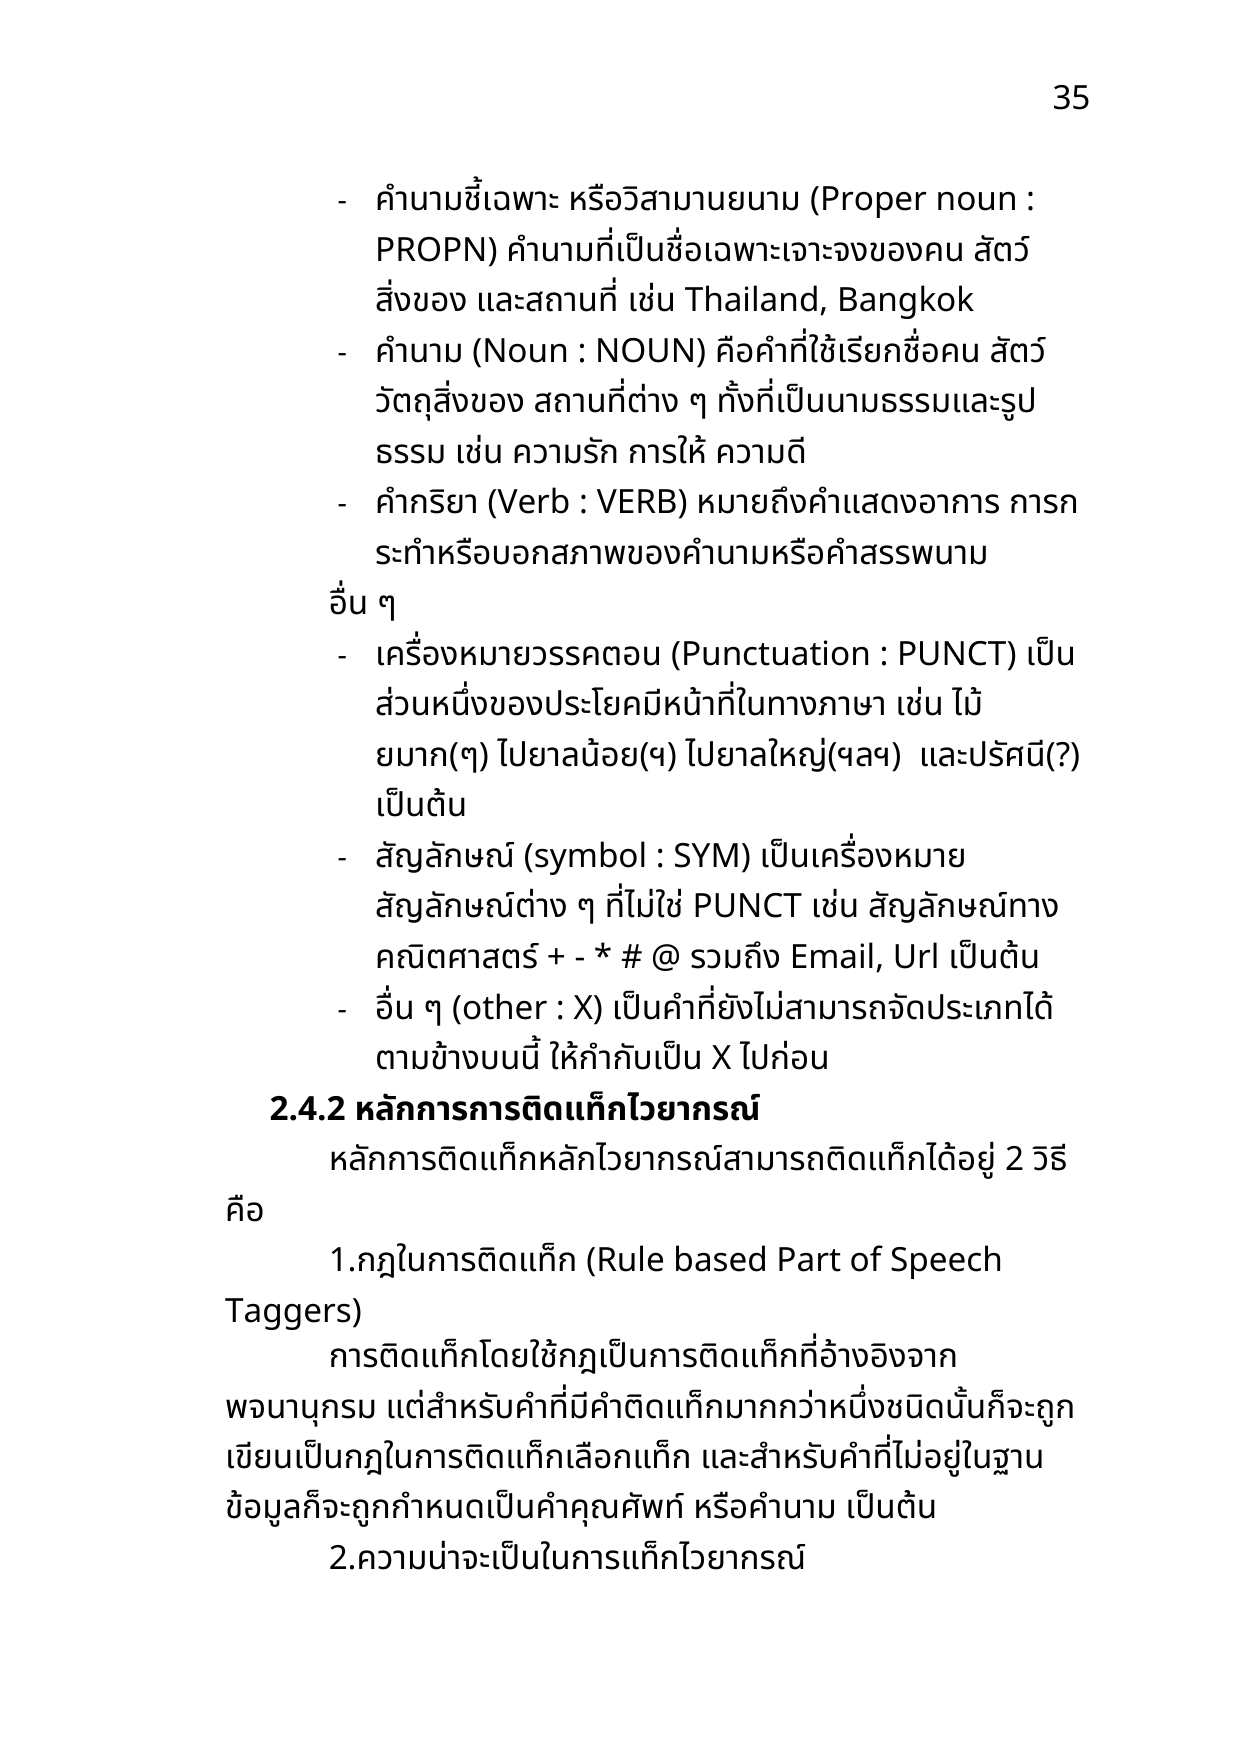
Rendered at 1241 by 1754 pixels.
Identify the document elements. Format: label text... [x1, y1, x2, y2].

list อื่น ๆ (other : X) เป็นคำที่ยังไม่สามารถจัดประเภทได้ตามข้างบนนี้ ให้กำกับเป็น X ไปก่อน [337, 983, 1090, 1085]
text หลักการติดแท็กหลักไวยากรณ์สามารถติดแท็กได้อยู่ 2 วิธีคือ [225, 1135, 1090, 1236]
subtitle 2.4.2 หลักการการติดแท็กไวยากรณ์ [225, 1085, 1090, 1135]
list คำนามชี้เฉพาะ หรือวิสามานยนาม (Proper noun : PROPN) คำนามที่เป็นชื่อเฉพาะเจาะจงของคน สัตว์ สิ่งของ และสถานที่ เช่น Thailand, Bangkok [337, 175, 1090, 327]
text อื่น ๆ [225, 579, 1090, 629]
list คำกริยา (Verb : VERB) หมายถึงคำแสดงอาการ การกระทำหรือบอกสภาพของคำนามหรือคำสรรพนาม [337, 478, 1090, 579]
list เครื่องหมายวรรคตอน (Punctuation : PUNCT) เป็นส่วนหนึ่งของประโยคมีหน้าที่ในทางภาษา เช่น ไม้ยมาก(ๆ) ไปยาลน้อย(ฯ) ไปยาลใหญ่(ฯลฯ) และปรัศนี(?) เป็นต้น [337, 629, 1090, 832]
list คำนาม (Noun : NOUN) คือคำที่ใช้เรียกชื่อคน สัตว์ วัตถุสิ่งของ สถานที่ต่าง ๆ ทั้งที่เป็นนามธรรมและรูปธรรม เช่น ความรัก การให้ ความดี [337, 327, 1090, 478]
list สัญลักษณ์ (symbol : SYM) เป็นเครื่องหมายสัญลักษณ์ต่าง ๆ ที่ไม่ใช่ PUNCT เช่น สัญลักษณ์ทางคณิตศาสตร์ + - * # @ รวมถึง Email, Url เป็นต้น [337, 832, 1090, 983]
text 2.ความน่าจะเป็นในการแท็กไวยากรณ์ [314, 1534, 1090, 1584]
text การติดแท็กโดยใช้กฎเป็นการติดแท็กที่อ้างอิงจากพจนานุกรม แต่สำหรับคำที่มีคำติดแท็กมากกว่าหนึ่งชนิดนั้นก็จะถูกเขียนเป็นกฎในการติดแท็กเลือกแท็ก และสำหรับคำที่ไม่อยู่ในฐานข้อมูลก็จะถูกกำหนดเป็นคำคุณศัพท์ หรือคำนาม เป็นต้น [225, 1332, 1090, 1534]
text 1.กฎในการติดแท็ก (Rule based Part of Speech Taggers) [225, 1236, 1090, 1332]
